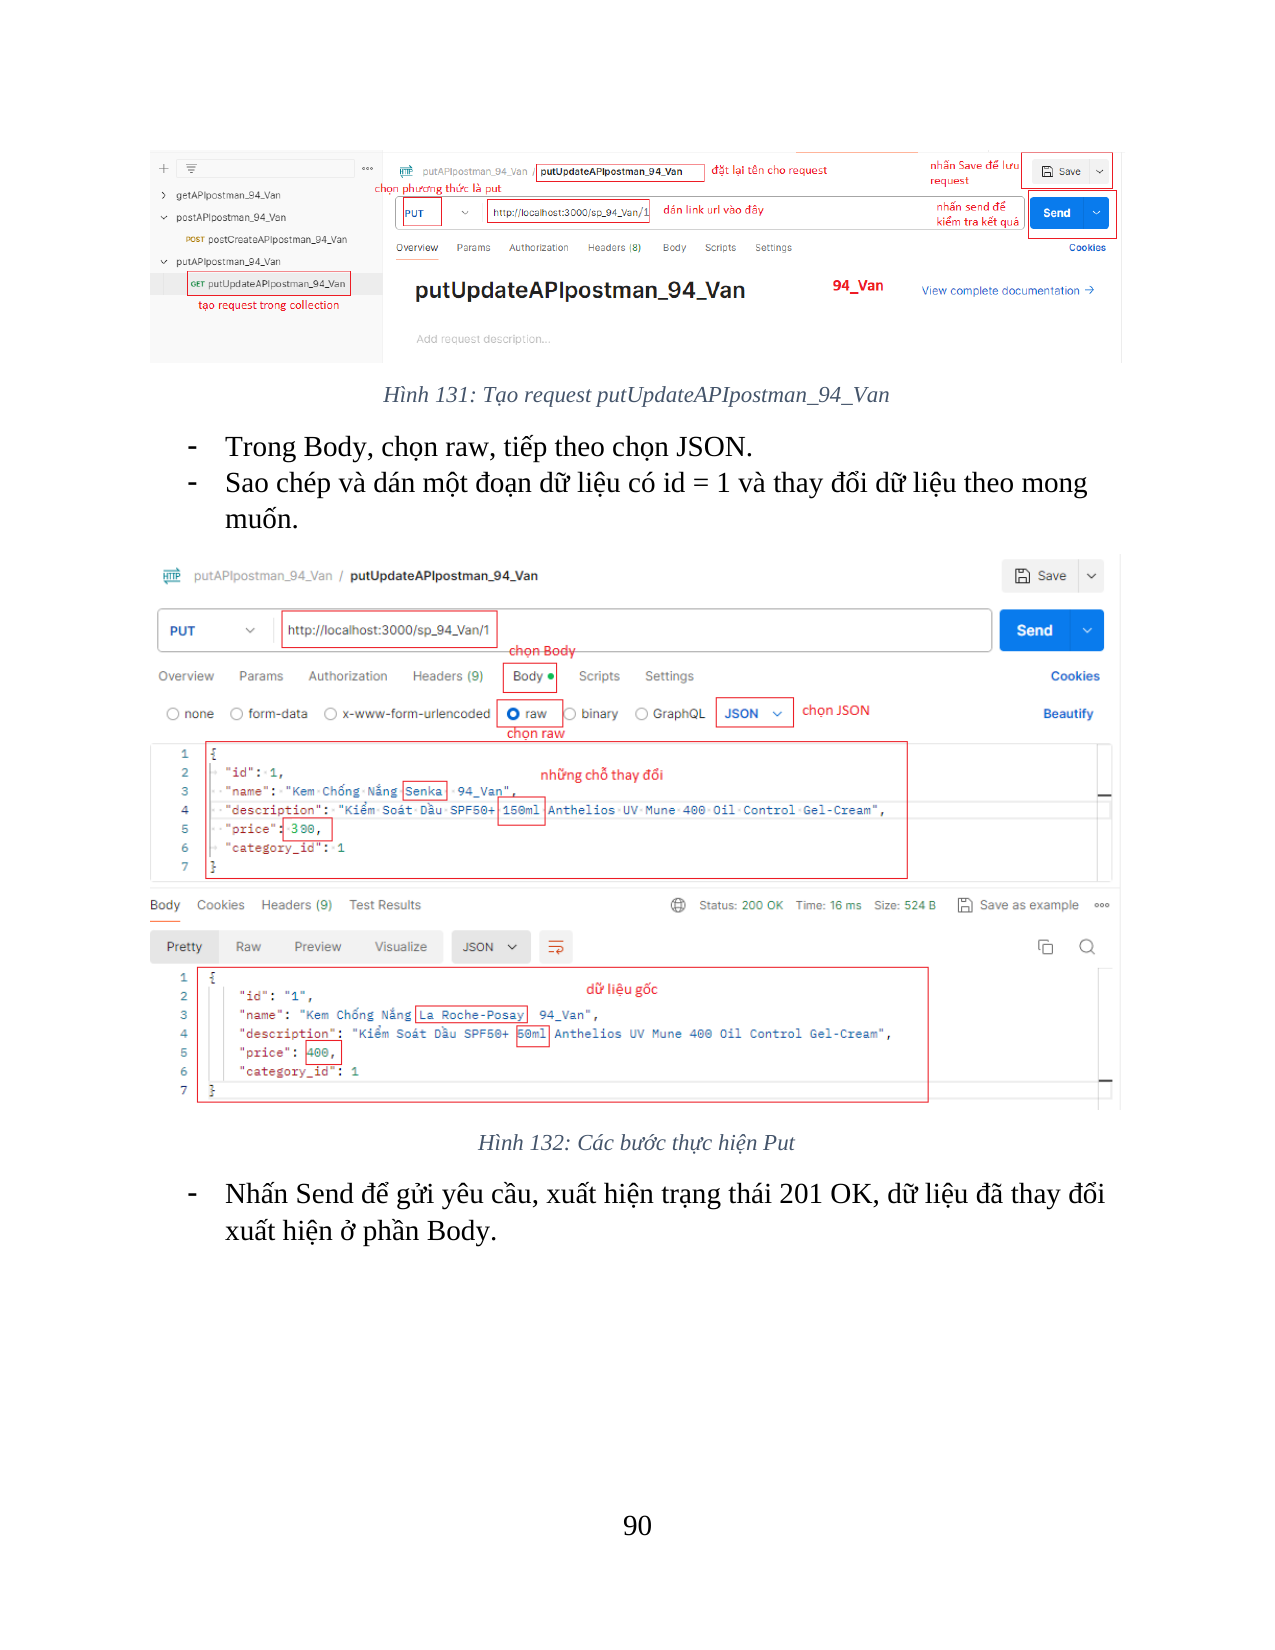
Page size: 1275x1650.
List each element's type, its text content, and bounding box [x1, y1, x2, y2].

picture [150, 554, 1125, 1110]
text Hình 131: Tạo request putUpdateAPIpostman_94_Van [150, 382, 1125, 408]
list Trong Body, chọn raw, tiếp theo chọn JSON. [187, 429, 1125, 462]
text Hình 132: Các bước thực hiện Put [150, 1129, 1125, 1156]
picture [150, 150, 1125, 363]
list Nhấn Send để gửi yêu cầu, xuất hiện trạng thái 201 OK, dữ liệu đã thay đổi xuất hiện ở phần Body. [187, 1176, 1125, 1246]
list Sao chép và dán một đoạn dữ liệu có id = 1 và thay đổi dữ liệu theo mong muốn. [187, 465, 1125, 535]
